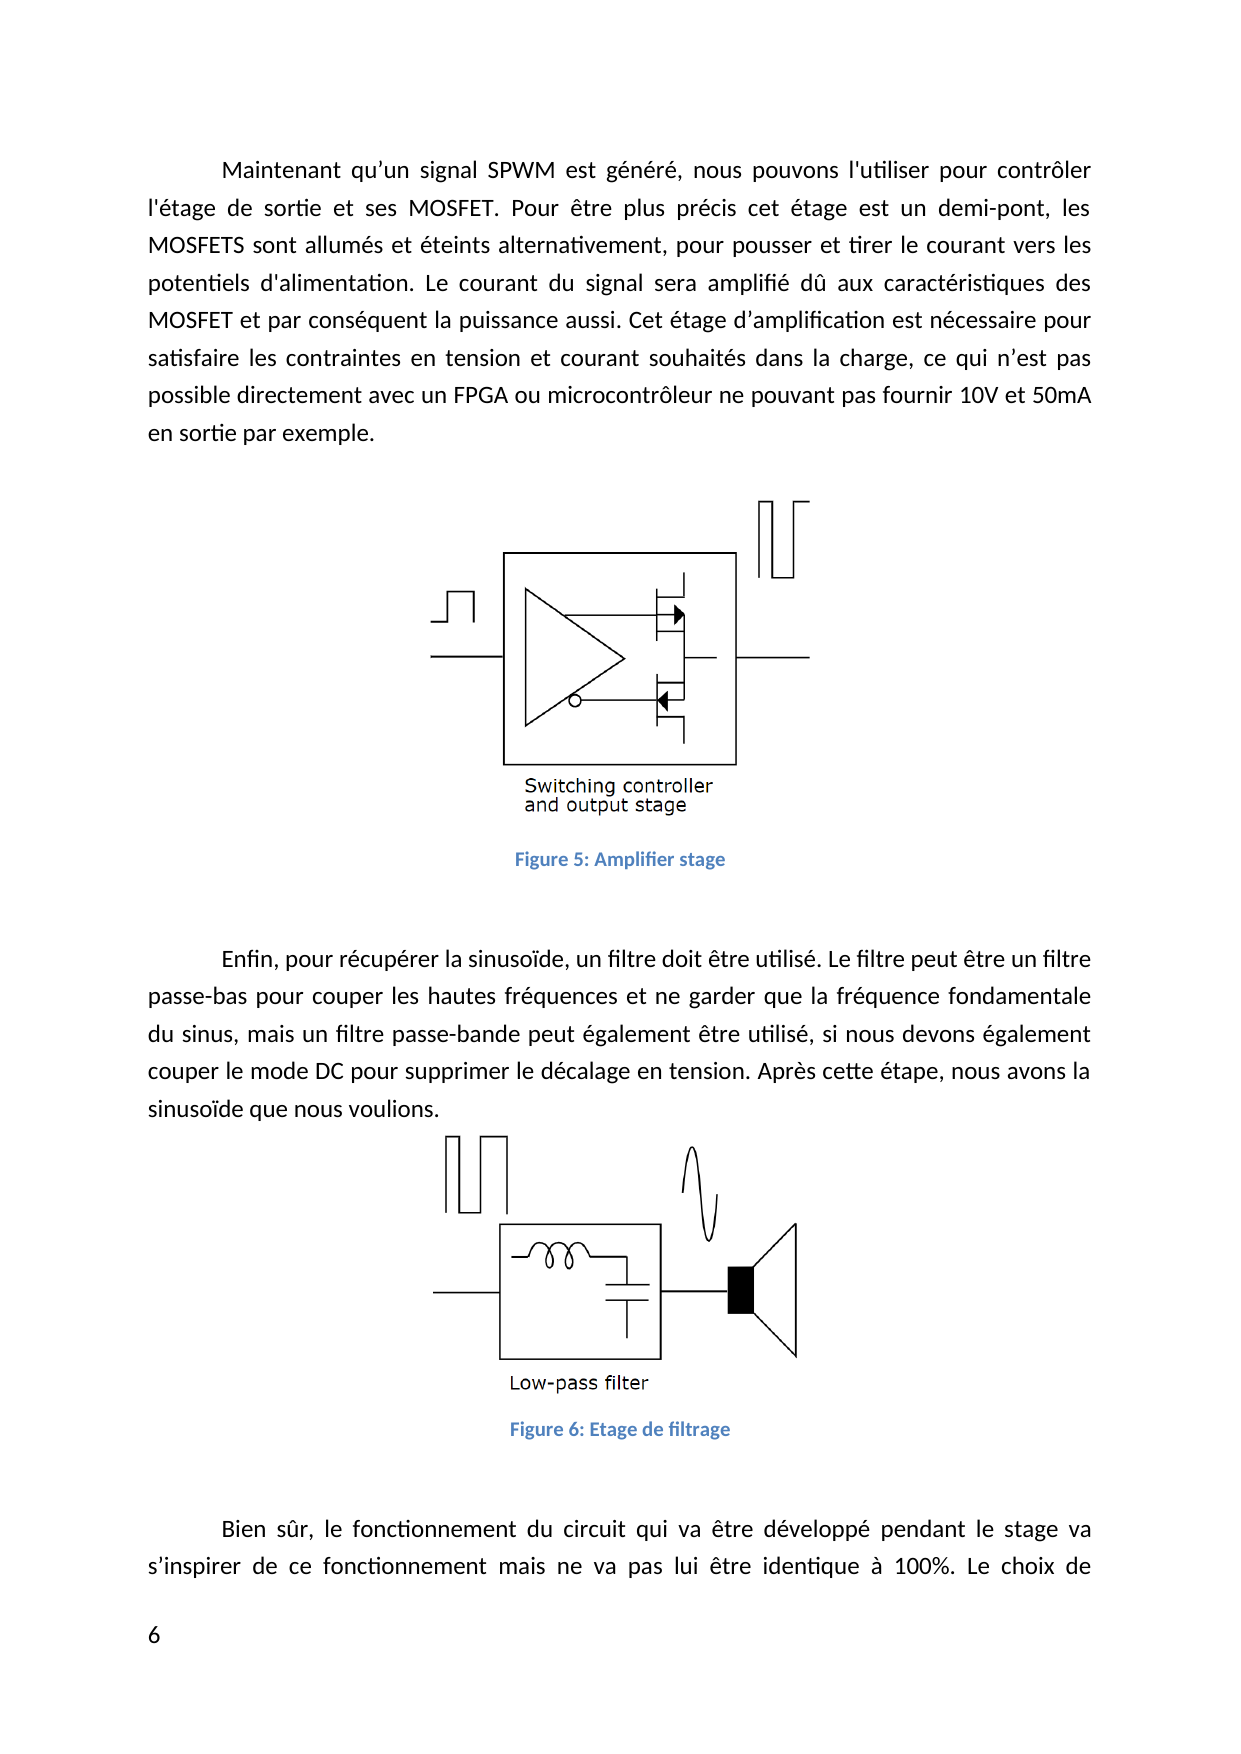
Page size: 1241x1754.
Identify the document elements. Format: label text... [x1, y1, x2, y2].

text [148, 1506, 1093, 1581]
text Figure 6: Etage de filtrage [148, 1416, 1093, 1441]
text Enfin, pour récupérer la sinusoïde, un filtre doit être utilisé. Le filtre peut être un filtre passe-bas pour couper les hautes fréquences et ne garder que la fréquence fondamentale du sinus, mais un filtre passe-bande peut également être utilisé, si nous devons également couper le mode DC pour supprimer le décalage en tension. Après cette étape, nous avons la sinusoïde que nous voulions. [148, 936, 1093, 1123]
text Figure 5: Amplifier stage [148, 846, 1093, 871]
picture [430, 497, 810, 840]
text Maintenant qu’un signal SPWM est généré, nous pouvons l'utiliser pour contrôler l'étage de sortie et ses MOSFET. Pour être plus précis cet étage est un demi-pont, les MOSFETS sont allumés et éteints alternativement, pour pousser et tirer le courant vers les potentiels d'alimentation. Le courant du signal sera amplifié dû aux caractéristiques des MOSFET et par conséquent la puissance aussi. Cet étage d’amplification est nécessaire pour satisfaire les contraintes en tension et courant souhaités dans la charge, ce qui n’est pas possible directement avec un FPGA ou microcontrôleur ne pouvant pas fournir 10V et 50mA en sortie par exemple. [148, 148, 1093, 448]
picture [433, 1130, 808, 1410]
